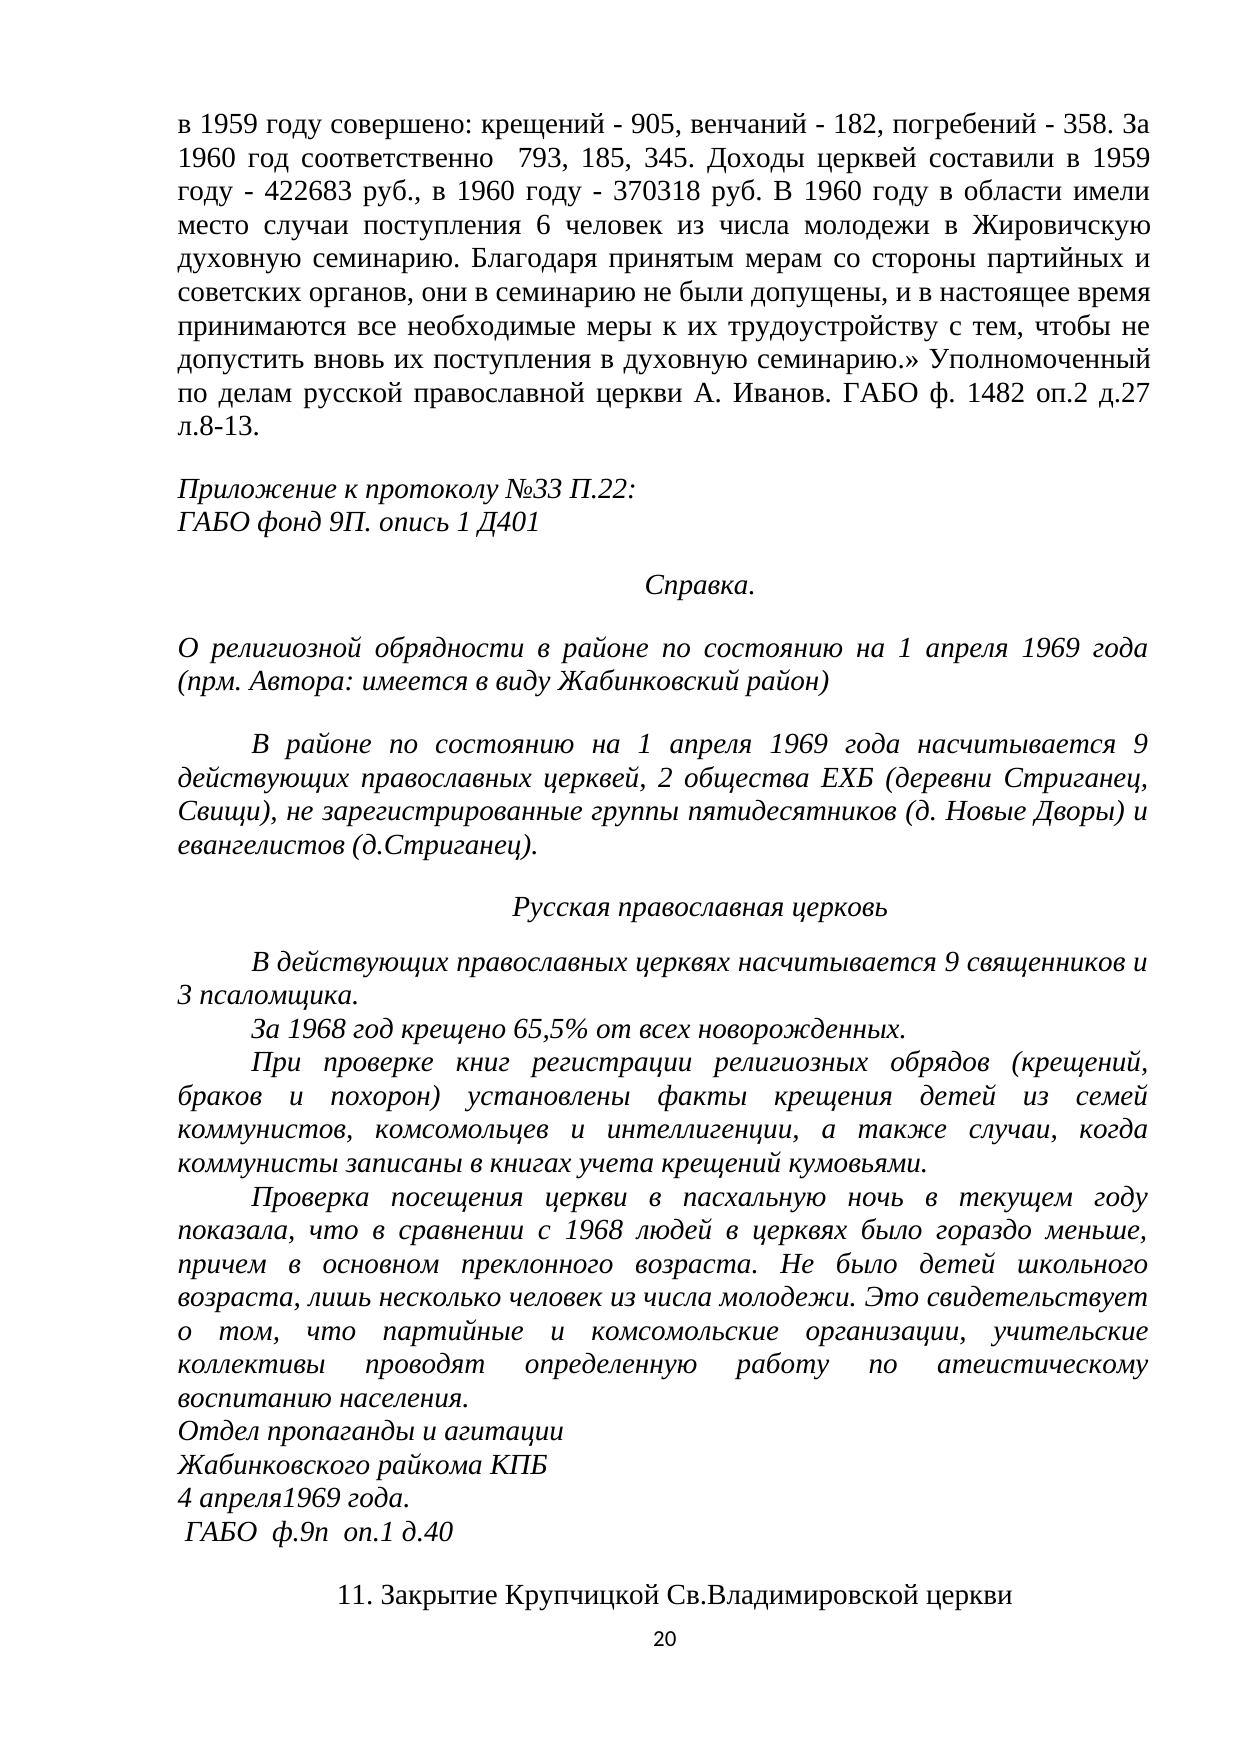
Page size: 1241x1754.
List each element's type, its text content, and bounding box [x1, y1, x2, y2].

text Русская православная церковь [177, 889, 1152, 923]
text ГАБО ф.9п оп.1 д.40 [177, 1514, 1152, 1548]
text Жабинковского райкома КПБ [177, 1447, 1152, 1481]
text Приложение к протоколу №33 П.22: [177, 471, 1152, 504]
text При проверке книг регистрации религиозных обрядов (крещений, браков и похорон) установлены факты крещения детей из семей коммунистов, комсомольцев и интеллигенции, а также случаи, когда коммунисты записаны в книгах учета крещений кумовьями. [177, 1044, 1152, 1179]
text За 1968 год крещено 65,5% от всех новорожденных. [177, 1011, 1152, 1044]
text ГАБО фонд 9П. опись 1 Д401 [177, 504, 1152, 538]
text В действующих православных церквях насчитывается 9 священников и 3 псаломщика. [177, 944, 1152, 1011]
text 11. Закрытие Крупчицкой Св.Владимировской церкви [177, 1577, 1152, 1610]
text В районе по состоянию на 1 апреля 1969 года насчитывается 9 действующих православных церквей, 2 общества ЕХБ (деревни Стриганец, Свищи), не зарегистрированные группы пятидесятников (д. Новые Дворы) и евангелистов (д.Стриганец). [177, 726, 1152, 860]
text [177, 106, 1152, 442]
text Справка. [177, 567, 1152, 601]
text Отдел пропаганды и агитации [177, 1413, 1152, 1447]
text Проверка посещения церкви в пасхальную ночь в текущем году показала, что в сравнении с 1968 людей в церквях было гораздо меньше, причем в основном преклонного возраста. Не было детей школьного возраста, лишь несколько человек из числа молодежи. Это свидетельствует о том, что партийные и комсомольские организации, учительские коллективы проводят определенную работу по атеистическому воспитанию населения. [177, 1179, 1152, 1413]
text 4 апреля1969 года. [177, 1481, 1152, 1514]
text О религиозной обрядности в районе по состоянию на 1 апреля 1969 года (прм. Автора: имеется в виду Жабинковский район) [177, 630, 1152, 697]
